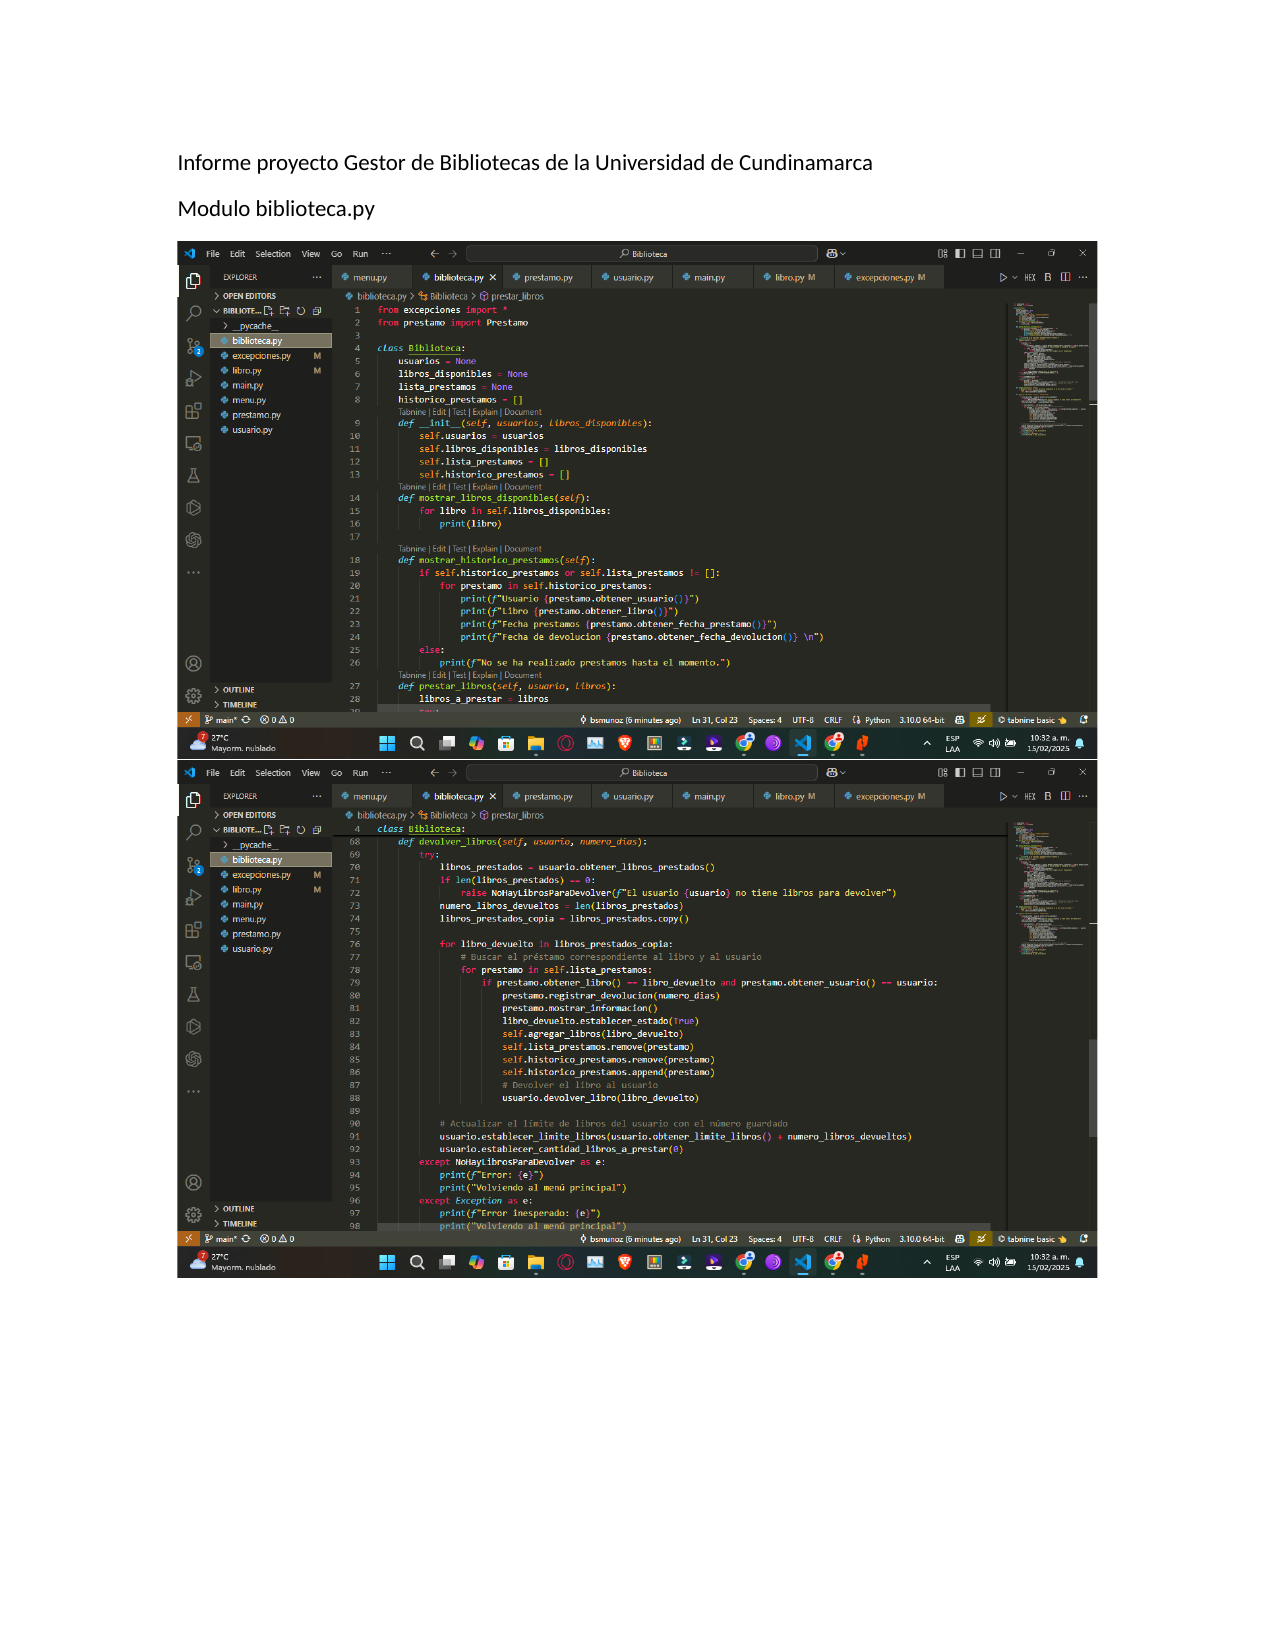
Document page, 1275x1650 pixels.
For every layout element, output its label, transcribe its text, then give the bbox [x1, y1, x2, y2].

text Informe proyecto Gestor de Bibliotecas de la Universidad de Cundinamarca [177, 148, 1098, 176]
picture [177, 760, 1098, 1278]
text Modulo biblioteca.py [177, 194, 1098, 222]
picture [177, 241, 1098, 759]
